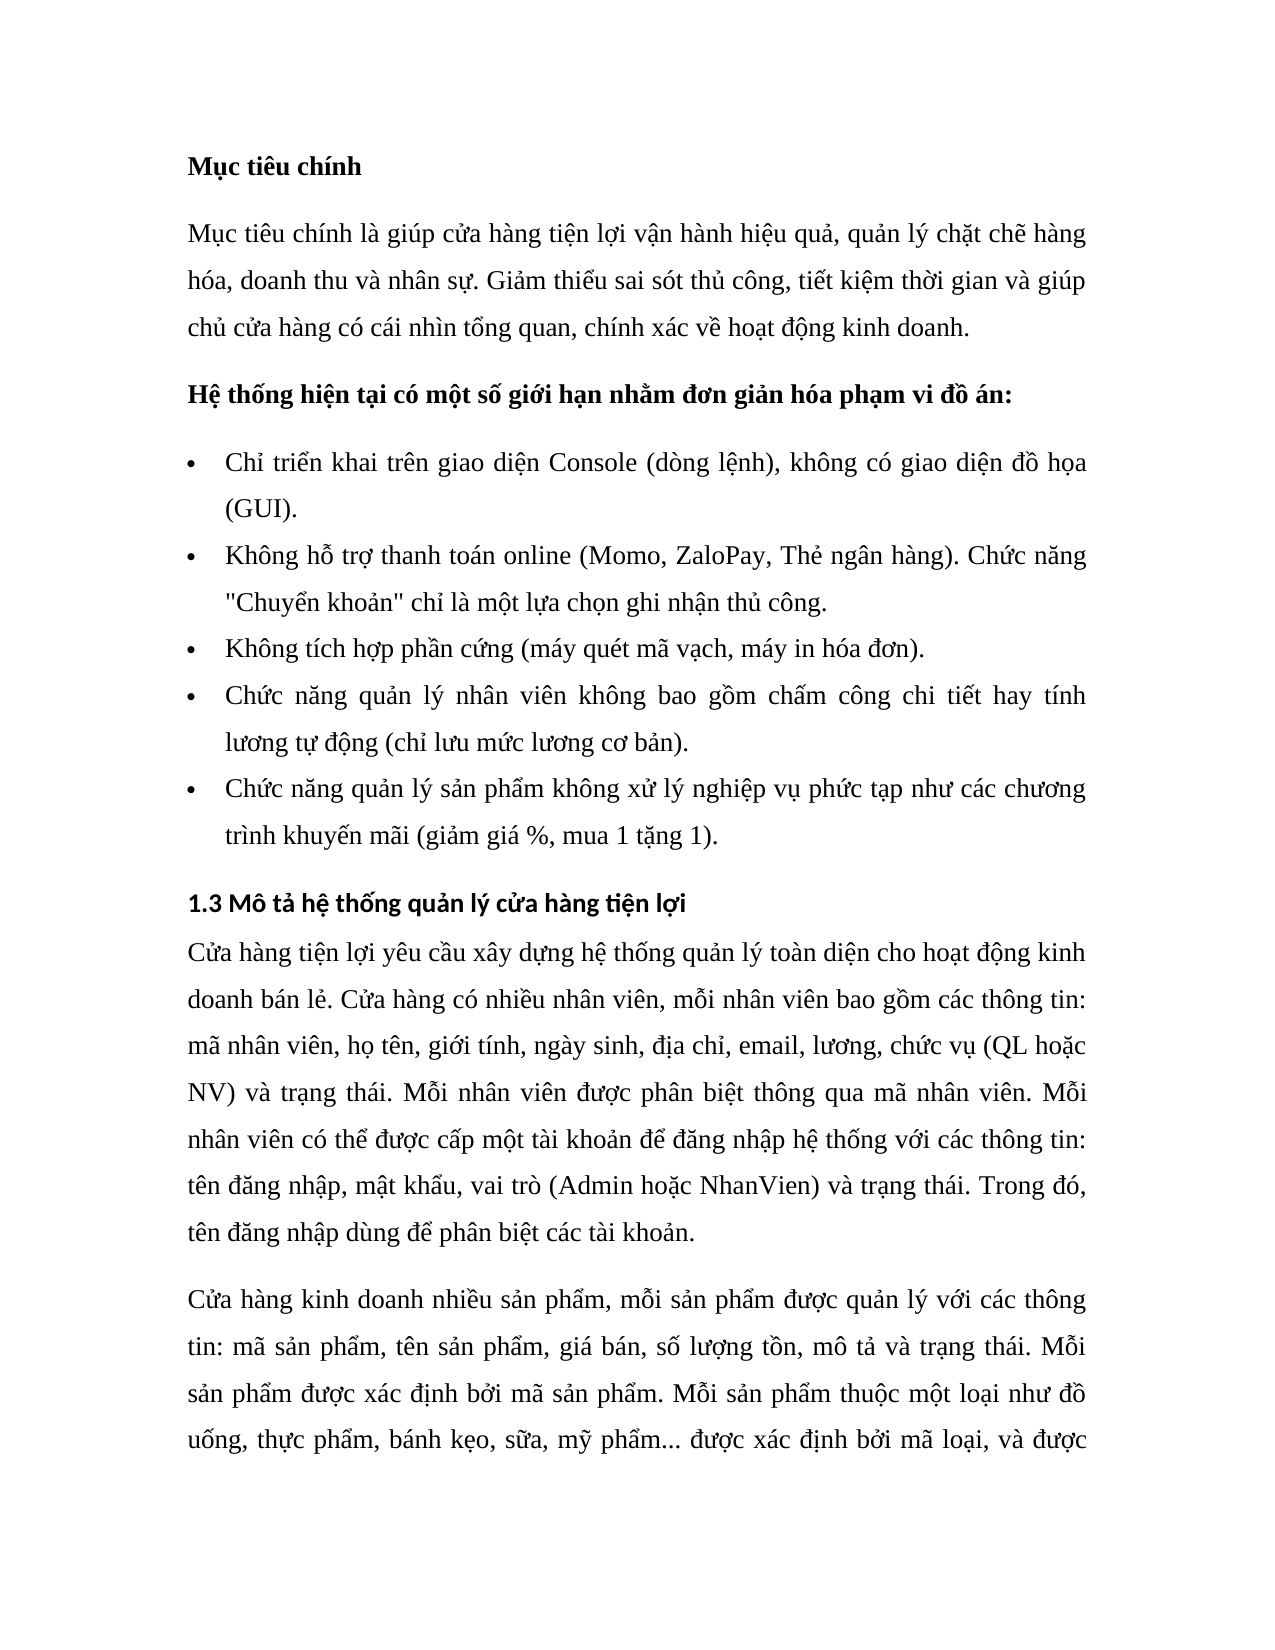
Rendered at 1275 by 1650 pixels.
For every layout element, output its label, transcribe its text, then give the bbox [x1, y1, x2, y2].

text Hệ thống hiện tại có một số giới hạn nhằm đơn giản hóa phạm vi đồ án: [187, 378, 1088, 409]
text Cửa hàng tiện lợi yêu cầu xây dựng hệ thống quản lý toàn diện cho hoạt động kinh doanh bán lẻ. Cửa hàng có nhiều nhân viên, mỗi nhân viên bao gồm các thông tin: mã nhân viên, họ tên, giới tính, ngày sinh, địa chỉ, email, lương, chức vụ (QL hoặc NV) và trạng thái. Mỗi nhân viên được phân biệt thông qua mã nhân viên. Mỗi nhân viên có thể được cấp một tài khoản để đăng nhập hệ thống với các thông tin: tên đăng nhập, mật khẩu, vai trò (Admin hoặc NhanVien) và trạng thái. Trong đó, tên đăng nhập dùng để phân biệt các tài khoản. [187, 936, 1088, 1247]
subtitle 1.3 Mô tả hệ thống quản lý cửa hàng tiện lợi [187, 887, 1088, 920]
text Mục tiêu chính [187, 150, 1088, 181]
list Chức năng quản lý sản phẩm không xử lý nghiệp vụ phức tạp như các chương trình khuyến mãi (giảm giá %, mua 1 tặng 1). [187, 772, 1088, 850]
list Không tích hợp phần cứng (máy quét mã vạch, máy in hóa đơn). [187, 632, 1088, 664]
text Mục tiêu chính là giúp cửa hàng tiện lợi vận hành hiệu quả, quản lý chặt chẽ hàng hóa, doanh thu và nhân sự. Giảm thiểu sai sót thủ công, tiết kiệm thời gian và giúp chủ cửa hàng có cái nhìn tổng quan, chính xác về hoạt động kinh doanh. [187, 217, 1088, 342]
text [187, 1284, 1088, 1455]
list Không hỗ trợ thanh toán online (Momo, ZaloPay, Thẻ ngân hàng). Chức năng "Chuyển khoản" chỉ là một lựa chọn ghi nhận thủ công. [187, 539, 1088, 617]
list Chỉ triển khai trên giao diện Console (dòng lệnh), không có giao diện đồ họa (GUI). [187, 446, 1088, 524]
list Chức năng quản lý nhân viên không bao gồm chấm công chi tiết hay tính lương tự động (chỉ lưu mức lương cơ bản). [187, 679, 1088, 757]
